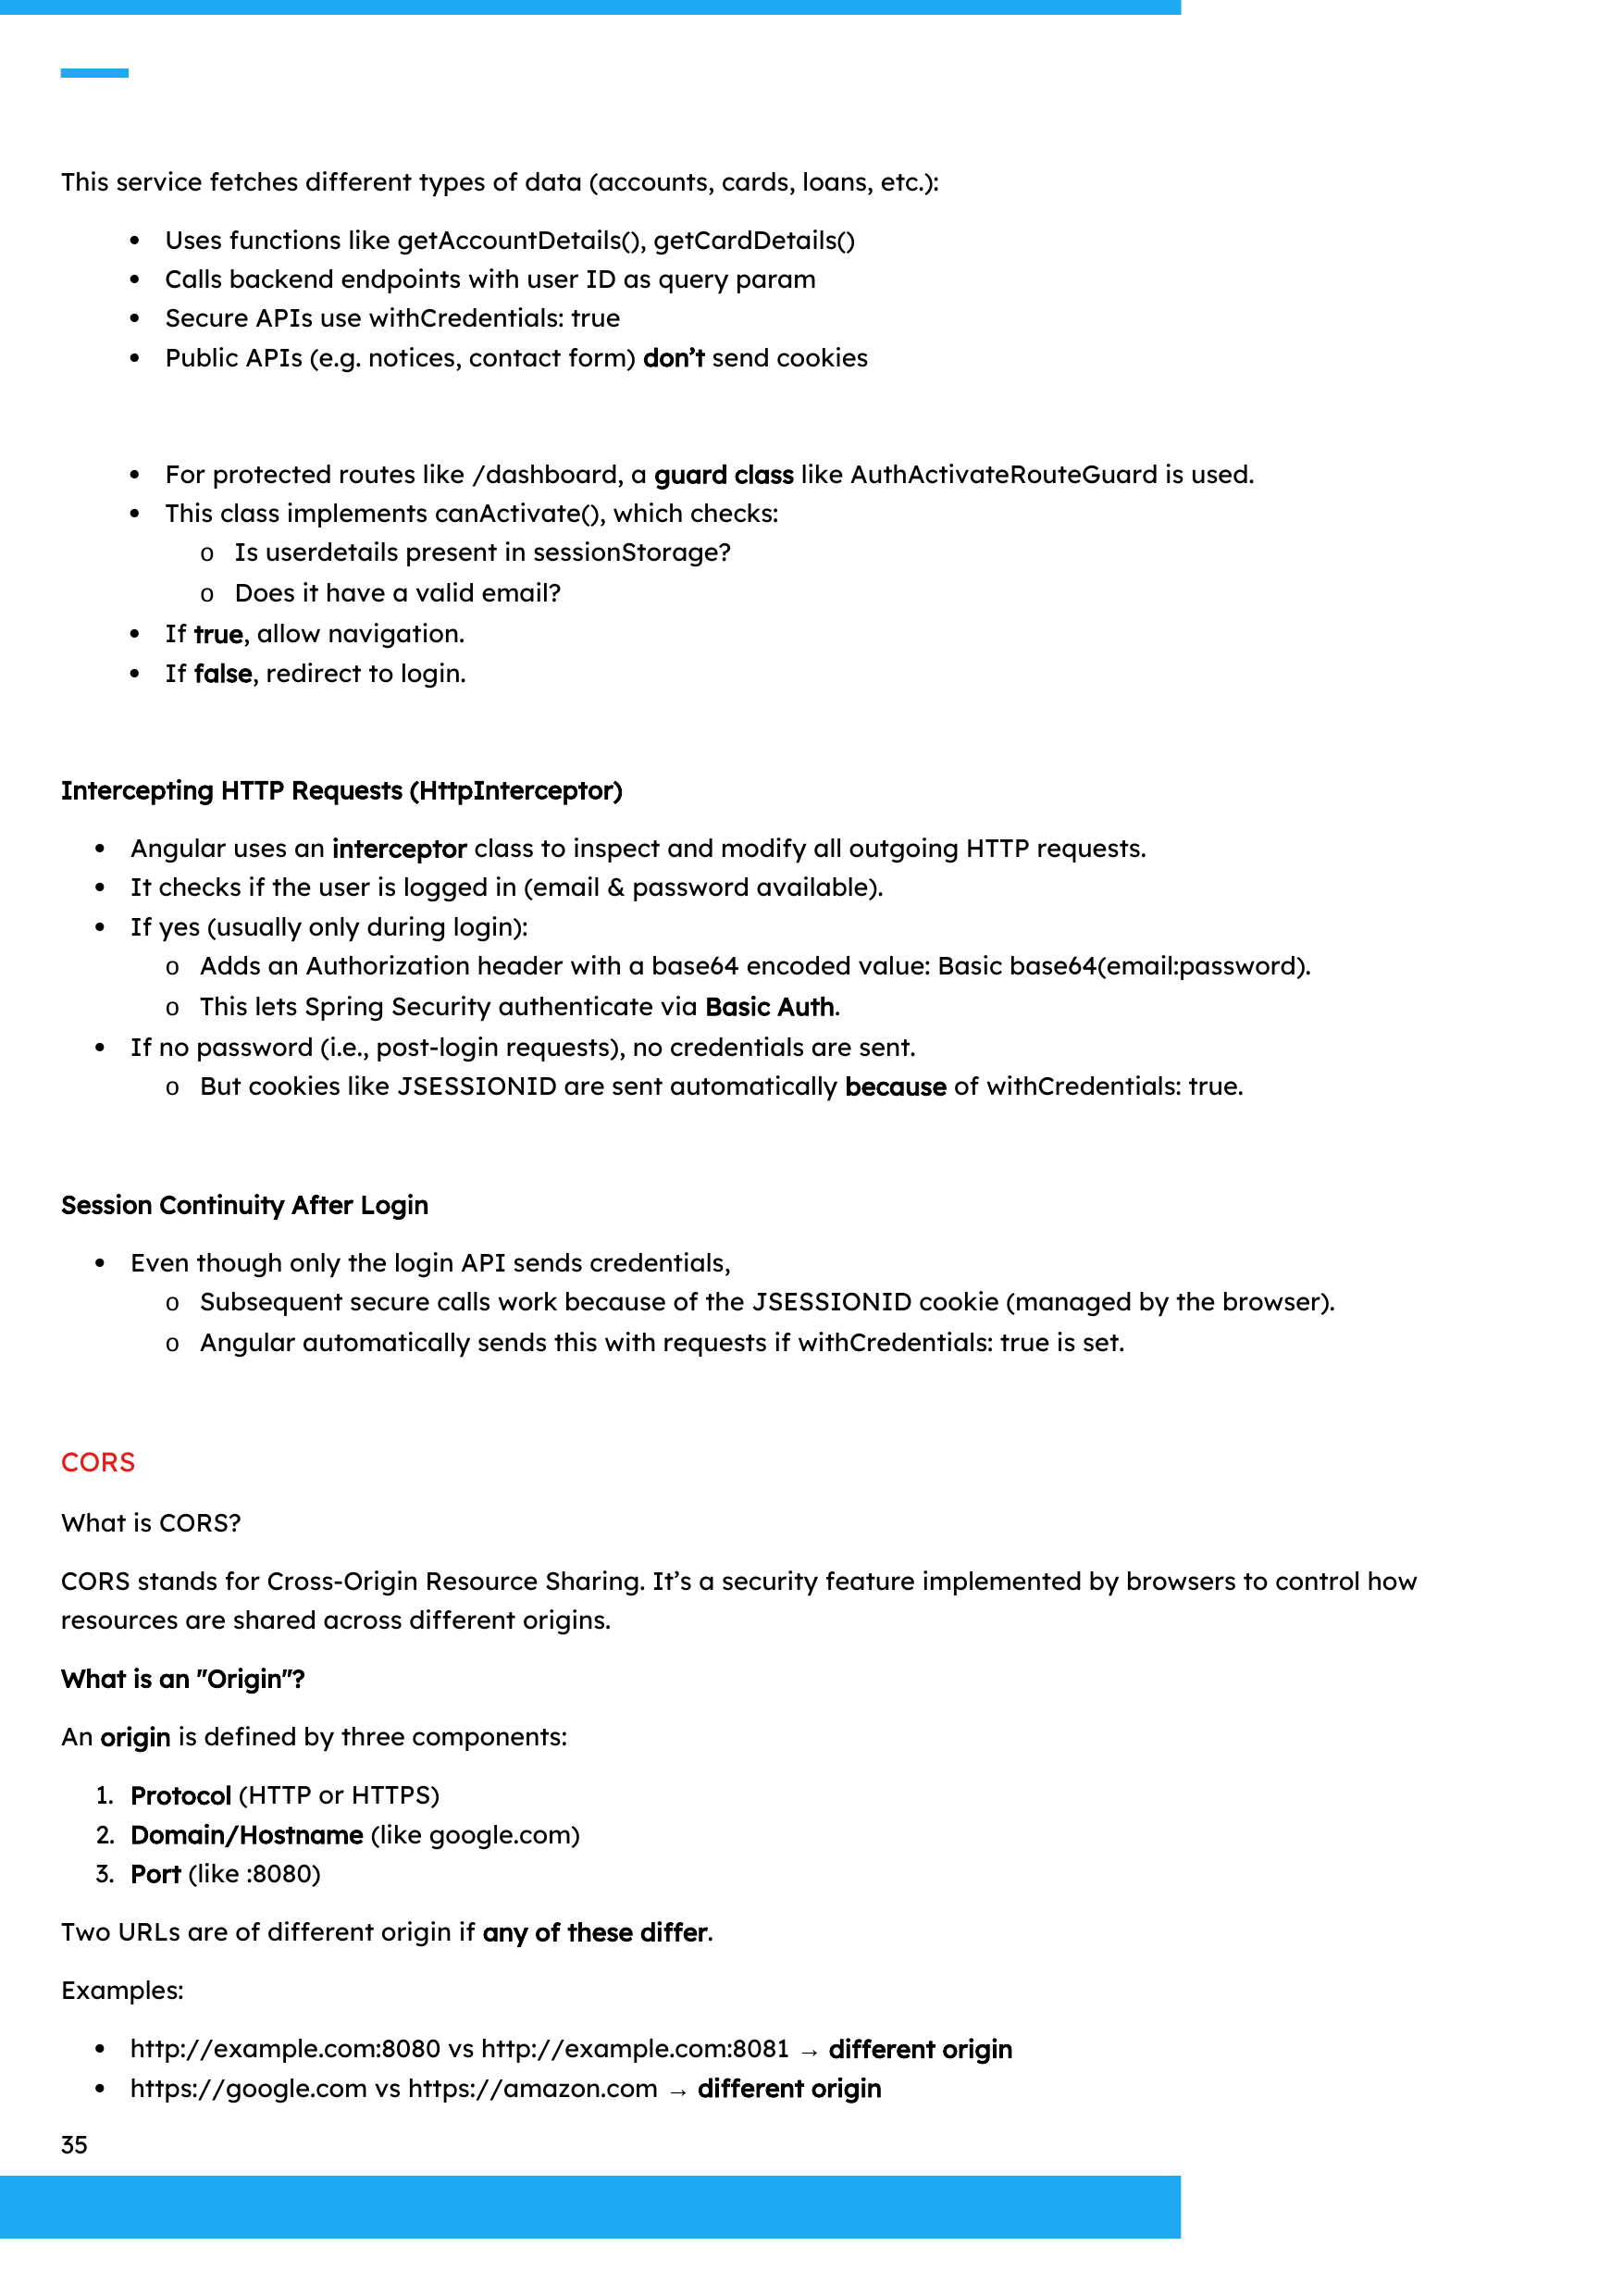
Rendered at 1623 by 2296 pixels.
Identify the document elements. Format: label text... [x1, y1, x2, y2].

list This class implements canActivate(), which checks: [130, 497, 1526, 528]
picture [60, 68, 129, 78]
list http://example.com:8080 vs http://example.com:8081 → different origin [95, 2033, 1526, 2065]
list https://google.com vs https://amazon.com → different origin [95, 2072, 1526, 2104]
list Protocol (HTTP or HTTPS) [95, 1780, 1526, 1811]
text Examples: [61, 1974, 1526, 2005]
text Session Continuity After Login [61, 1188, 1526, 1220]
list Public APIs (e.g. notices, contact form) don’t send cookies [130, 341, 1526, 373]
list Calls backend endpoints with user ID as query param [130, 263, 1526, 294]
list Even though only the login API sends credentials, [95, 1247, 1526, 1278]
list If false, redirect to login. [130, 657, 1526, 689]
text This service fetches different types of data (accounts, cards, loans, etc.): [61, 166, 1526, 197]
list Port (like :8080) [95, 1857, 1526, 1889]
picture [0, 2176, 1182, 2239]
subtitle CORS [61, 1446, 1526, 1479]
list Secure APIs use withCredentials: true [130, 303, 1526, 333]
list Uses functions like getAccountDetails(), getCardDetails() [130, 224, 1526, 255]
text What is CORS? [61, 1507, 1526, 1538]
list If true, allow navigation. [130, 618, 1526, 649]
list Subsequent secure calls work because of the JSESSIONID cookie (managed by the browser). [165, 1286, 1526, 1319]
list Angular automatically sends this with requests if withCredentials: true is set. [165, 1327, 1526, 1359]
list Angular uses an interceptor class to inspect and modify all outgoing HTTP requests. [95, 832, 1526, 863]
list If no password (i.e., post-login requests), no credentials are sent. [95, 1031, 1526, 1062]
list Does it have a valid email? [200, 577, 1526, 610]
list For protected routes like /dashboard, a guard class like AuthActivateRouteGuard is used. [130, 458, 1526, 490]
picture [0, 0, 1182, 15]
list If yes (usually only during login): [95, 911, 1526, 942]
text Intercepting HTTP Requests (HttpInterceptor) [61, 774, 1526, 805]
list But cookies like JSESSIONID are sent automatically because of withCredentials: true. [165, 1070, 1526, 1103]
list It checks if the user is logged in (email & password available). [95, 872, 1526, 902]
text CORS stands for Cross-Origin Resource Sharing. It’s a security feature implemented by browsers to control how resources are shared across different origins. [61, 1565, 1526, 1635]
list Adds an Authorization header with a base64 encoded value: Basic base64(email:password). [165, 949, 1526, 982]
text What is an "Origin"? [61, 1662, 1526, 1694]
text An origin is defined by three components: [61, 1720, 1526, 1752]
list This lets Spring Security authenticate via Basic Auth. [165, 990, 1526, 1023]
list Is userdetails present in sessionStorage? [200, 537, 1526, 569]
text Two URLs are of different origin if any of these differ. [61, 1916, 1526, 1947]
list Domain/Hostname (like google.com) [95, 1818, 1526, 1850]
